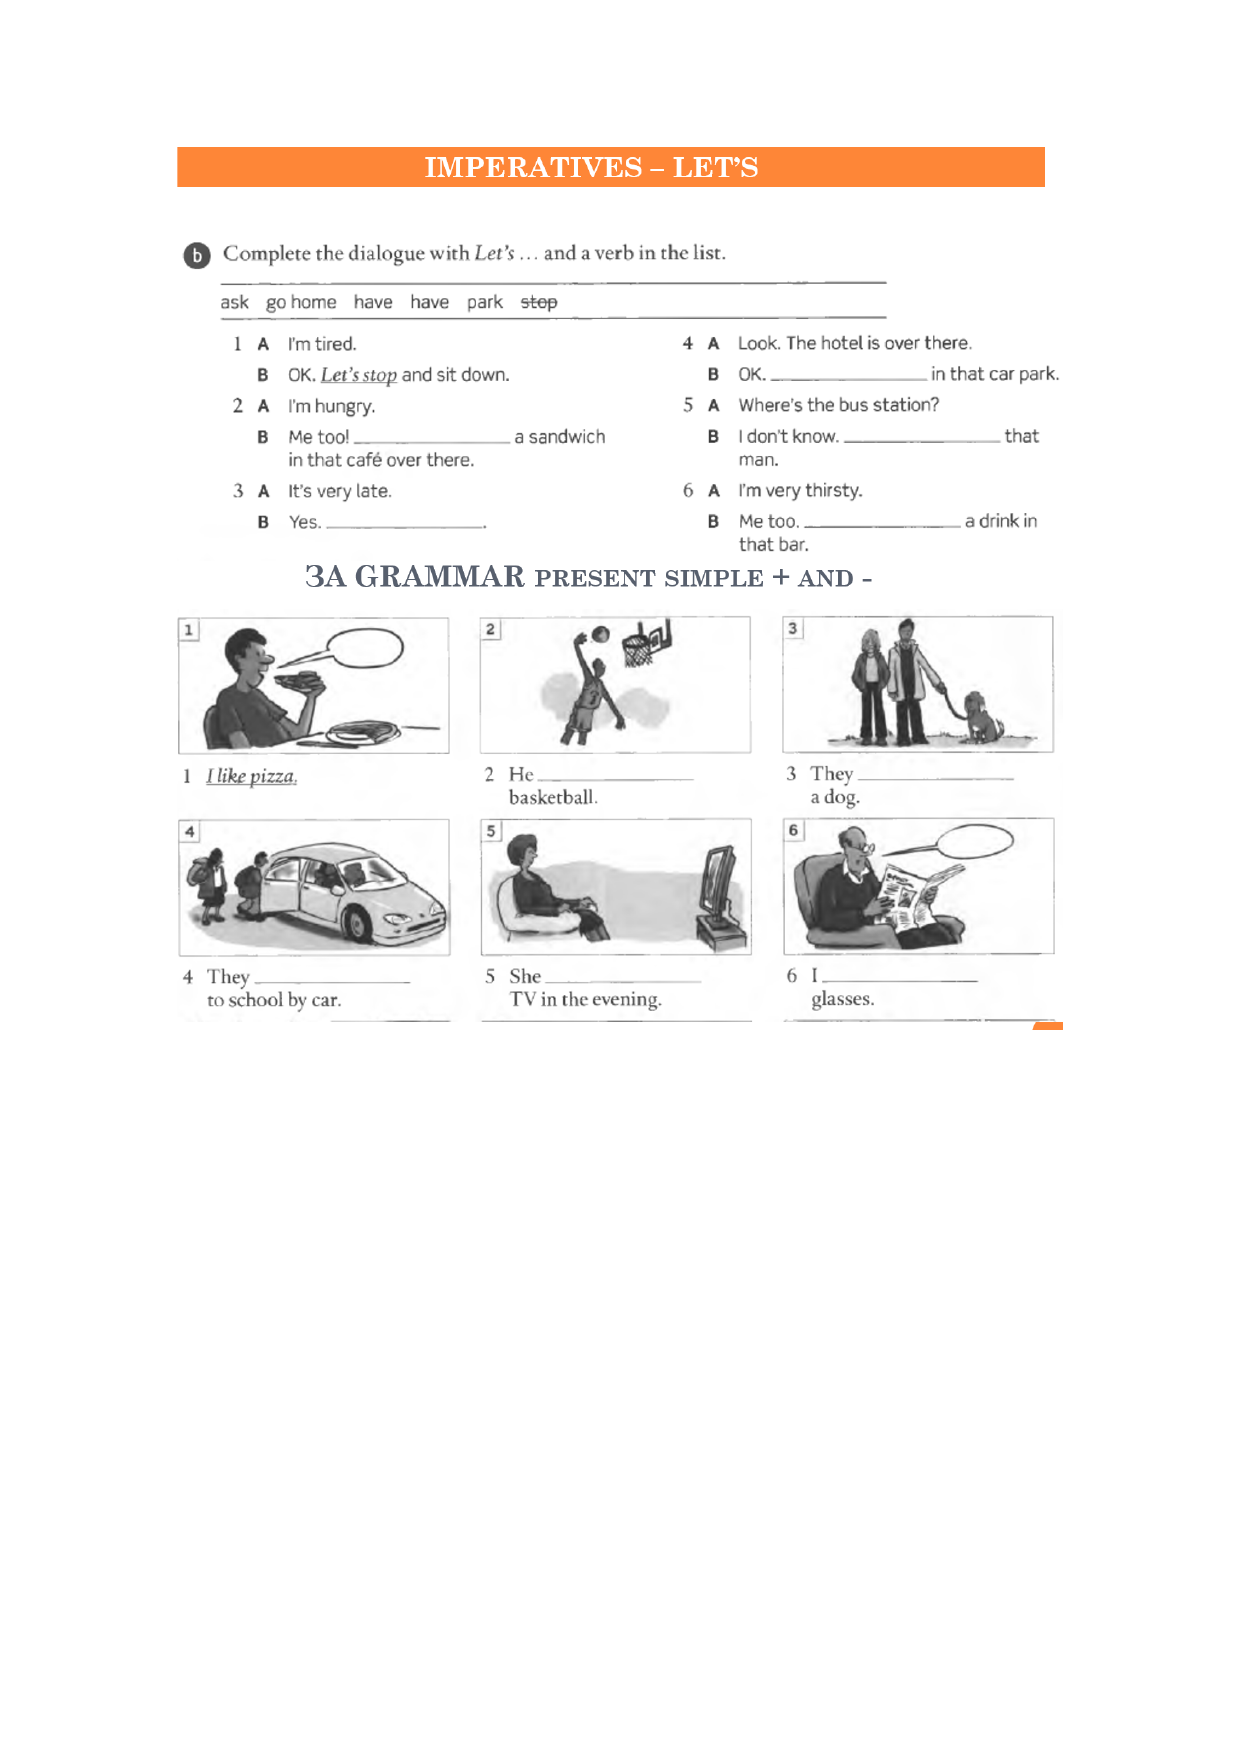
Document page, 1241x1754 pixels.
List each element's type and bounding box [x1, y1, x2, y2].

picture [177, 147, 1063, 561]
picture [177, 562, 1063, 1030]
